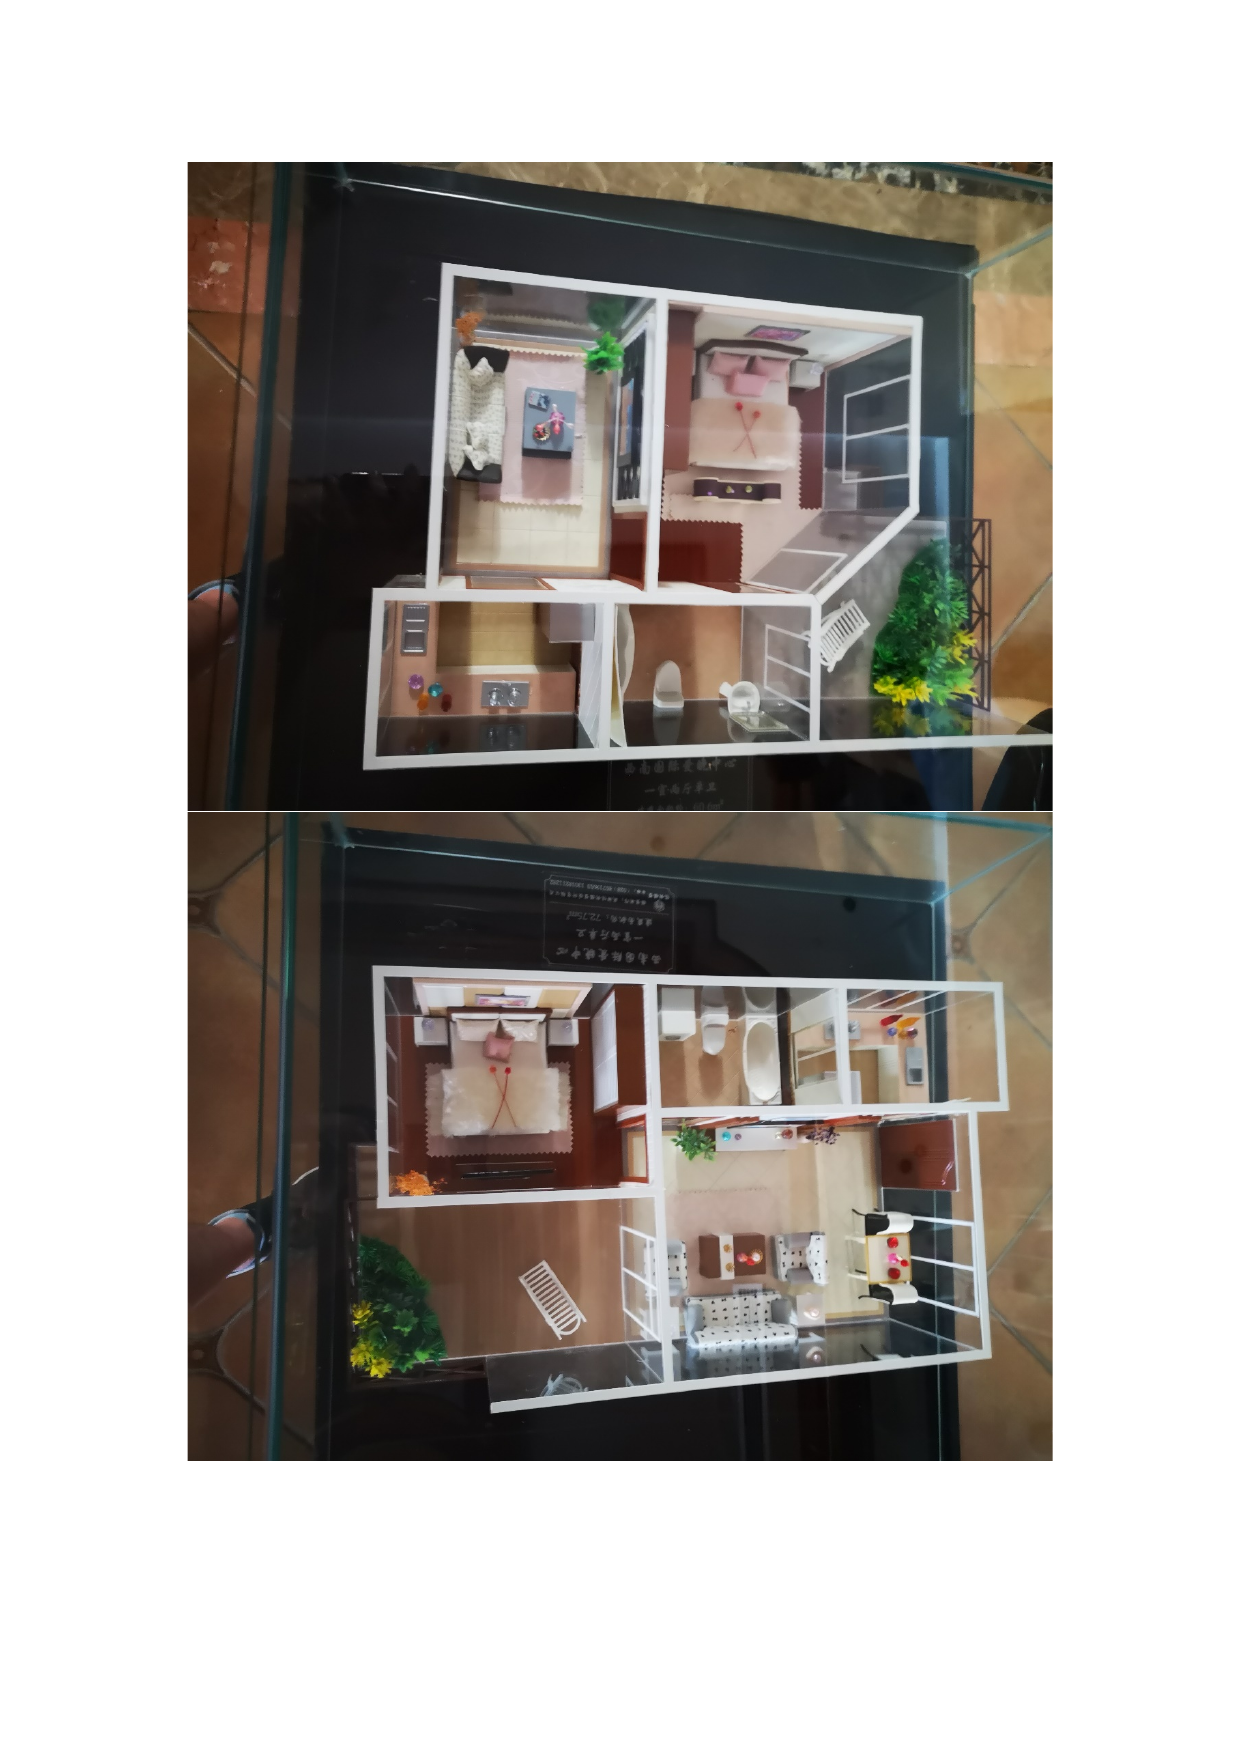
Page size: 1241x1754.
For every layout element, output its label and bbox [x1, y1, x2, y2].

picture [187, 812, 1053, 1461]
picture [187, 162, 1053, 811]
